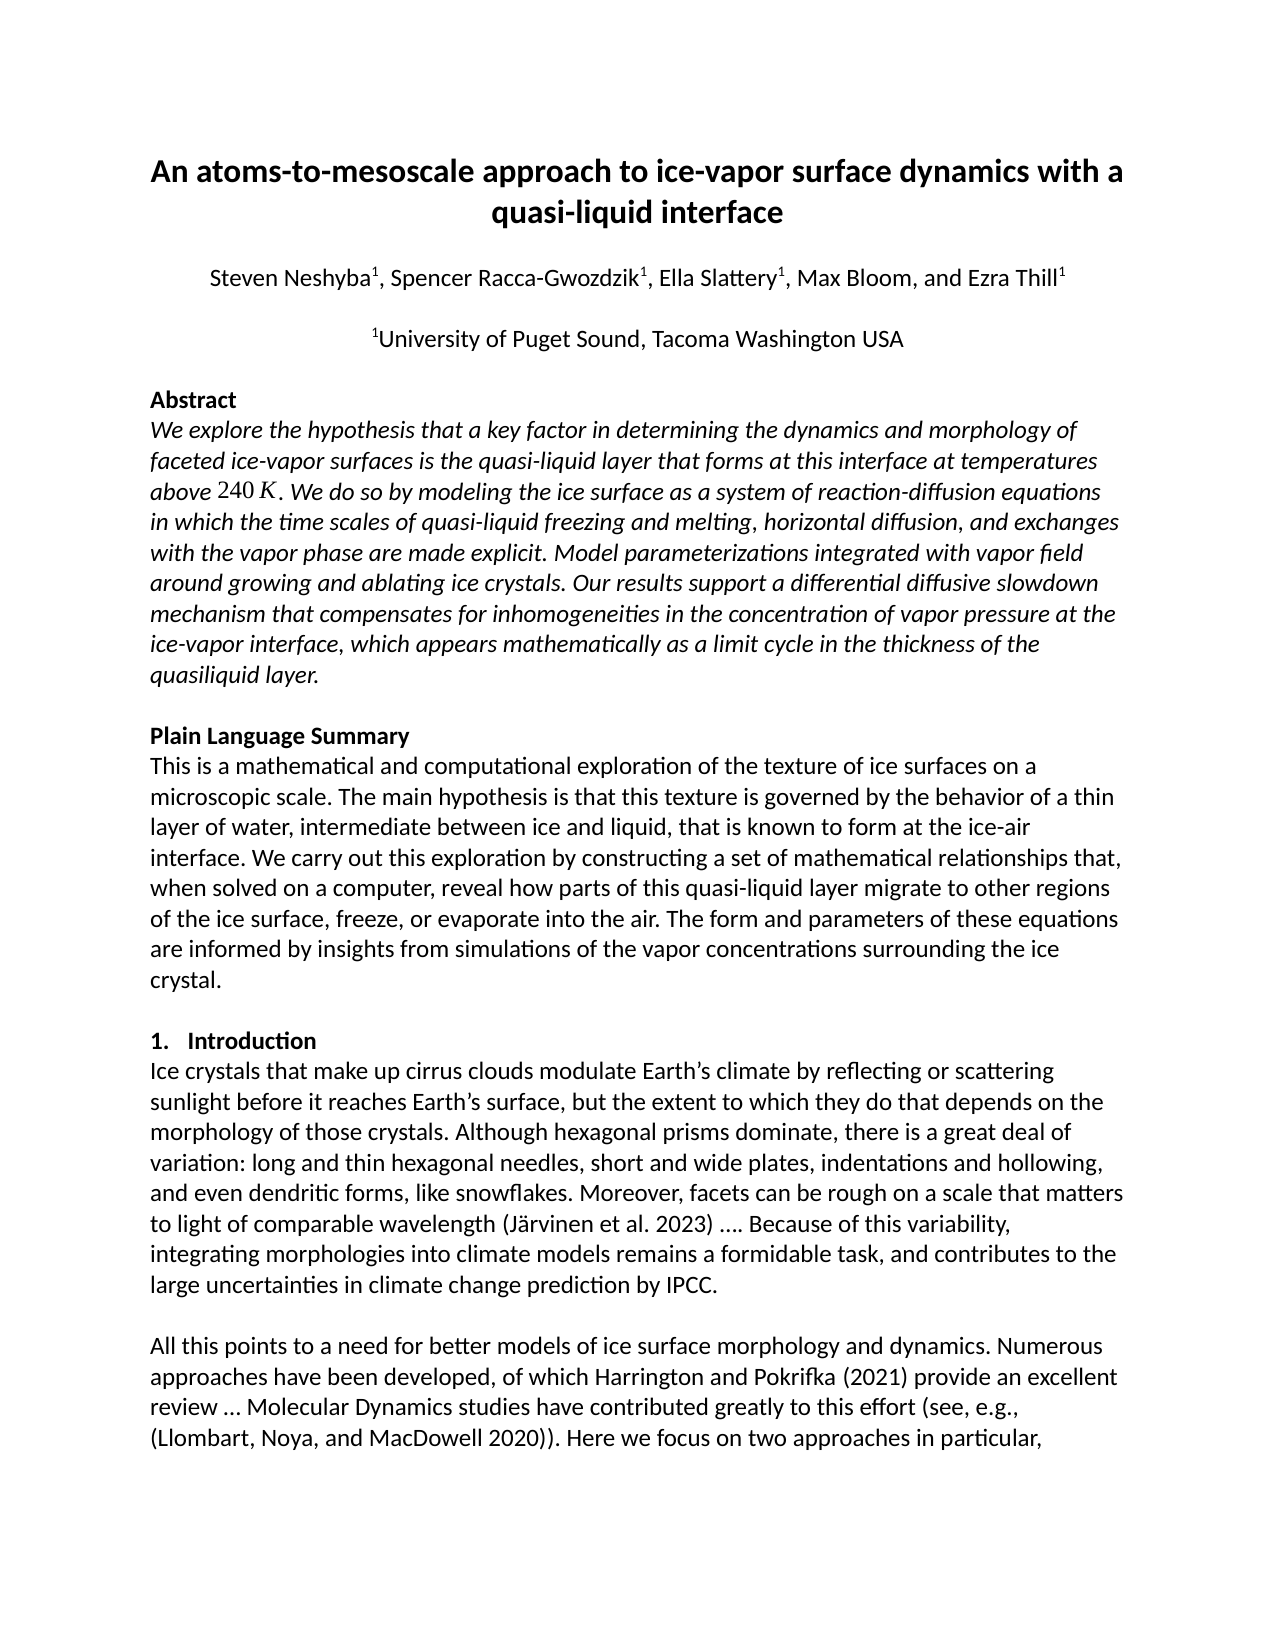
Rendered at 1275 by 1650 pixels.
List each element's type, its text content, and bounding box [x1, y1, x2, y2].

text 1University of Puget Sound, Tacoma Washington USA [150, 323, 1125, 353]
text Abstract [150, 384, 1125, 414]
text We explore the hypothesis that a key factor in determining the dynamics and morphology of faceted ice-vapor surfaces is the quasi-liquid layer that forms at this interface at temperatures above . We do so by modeling the ice surface as a system of reaction-diffusion equations in which the time scales of quasi-liquid freezing and melting, horizontal diffusion, and exchanges with the vapor phase are made explicit. Model parameterizations integrated with vapor field around growing and ablating ice crystals. Our results support a differential diffusive slowdown mechanism that compensates for inhomogeneities in the concentration of vapor pressure at the ice-vapor interface, which appears mathematically as a limit cycle in the thickness of the quasiliquid layer. [150, 414, 1125, 689]
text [150, 1330, 1125, 1452]
list Introduction [150, 1025, 1125, 1056]
text Plain Language Summary [150, 720, 1125, 750]
text This is a mathematical and computational exploration of the texture of ice surfaces on a microscopic scale. The main hypothesis is that this texture is governed by the behavior of a thin layer of water, intermediate between ice and liquid, that is known to form at the ice-air interface. We carry out this exploration by constructing a set of mathematical relationships that, when solved on a computer, reveal how parts of this quasi-liquid layer migrate to other regions of the ice surface, freeze, or evaporate into the air. The form and parameters of these equations are informed by insights from simulations of the vapor concentrations surrounding the ice crystal. [150, 750, 1125, 994]
text Steven Neshyba1, Spencer Racca-Gwozdzik1, Ella Slattery1, Max Bloom, and Ezra Thill1 [150, 262, 1125, 292]
text Ice crystals that make up cirrus clouds modulate Earth’s climate by reflecting or scattering sunlight before it reaches Earth’s surface, but the extent to which they do that depends on the morphology of those crystals. Although hexagonal prisms dominate, there is a great deal of variation: long and thin hexagonal needles, short and wide plates, indentations and hollowing, and even dendritic forms, like snowflakes. Moreover, facets can be rough on a scale that matters to light of comparable wavelength (Järvinen et al. 2023) …. Because of this variability, integrating morphologies into climate models remains a formidable task, and contributes to the large uncertainties in climate change prediction by IPCC. [150, 1056, 1125, 1300]
text An atoms-to-mesoscale approach to ice-vapor surface dynamics with a quasi-liquid interface [150, 150, 1125, 231]
